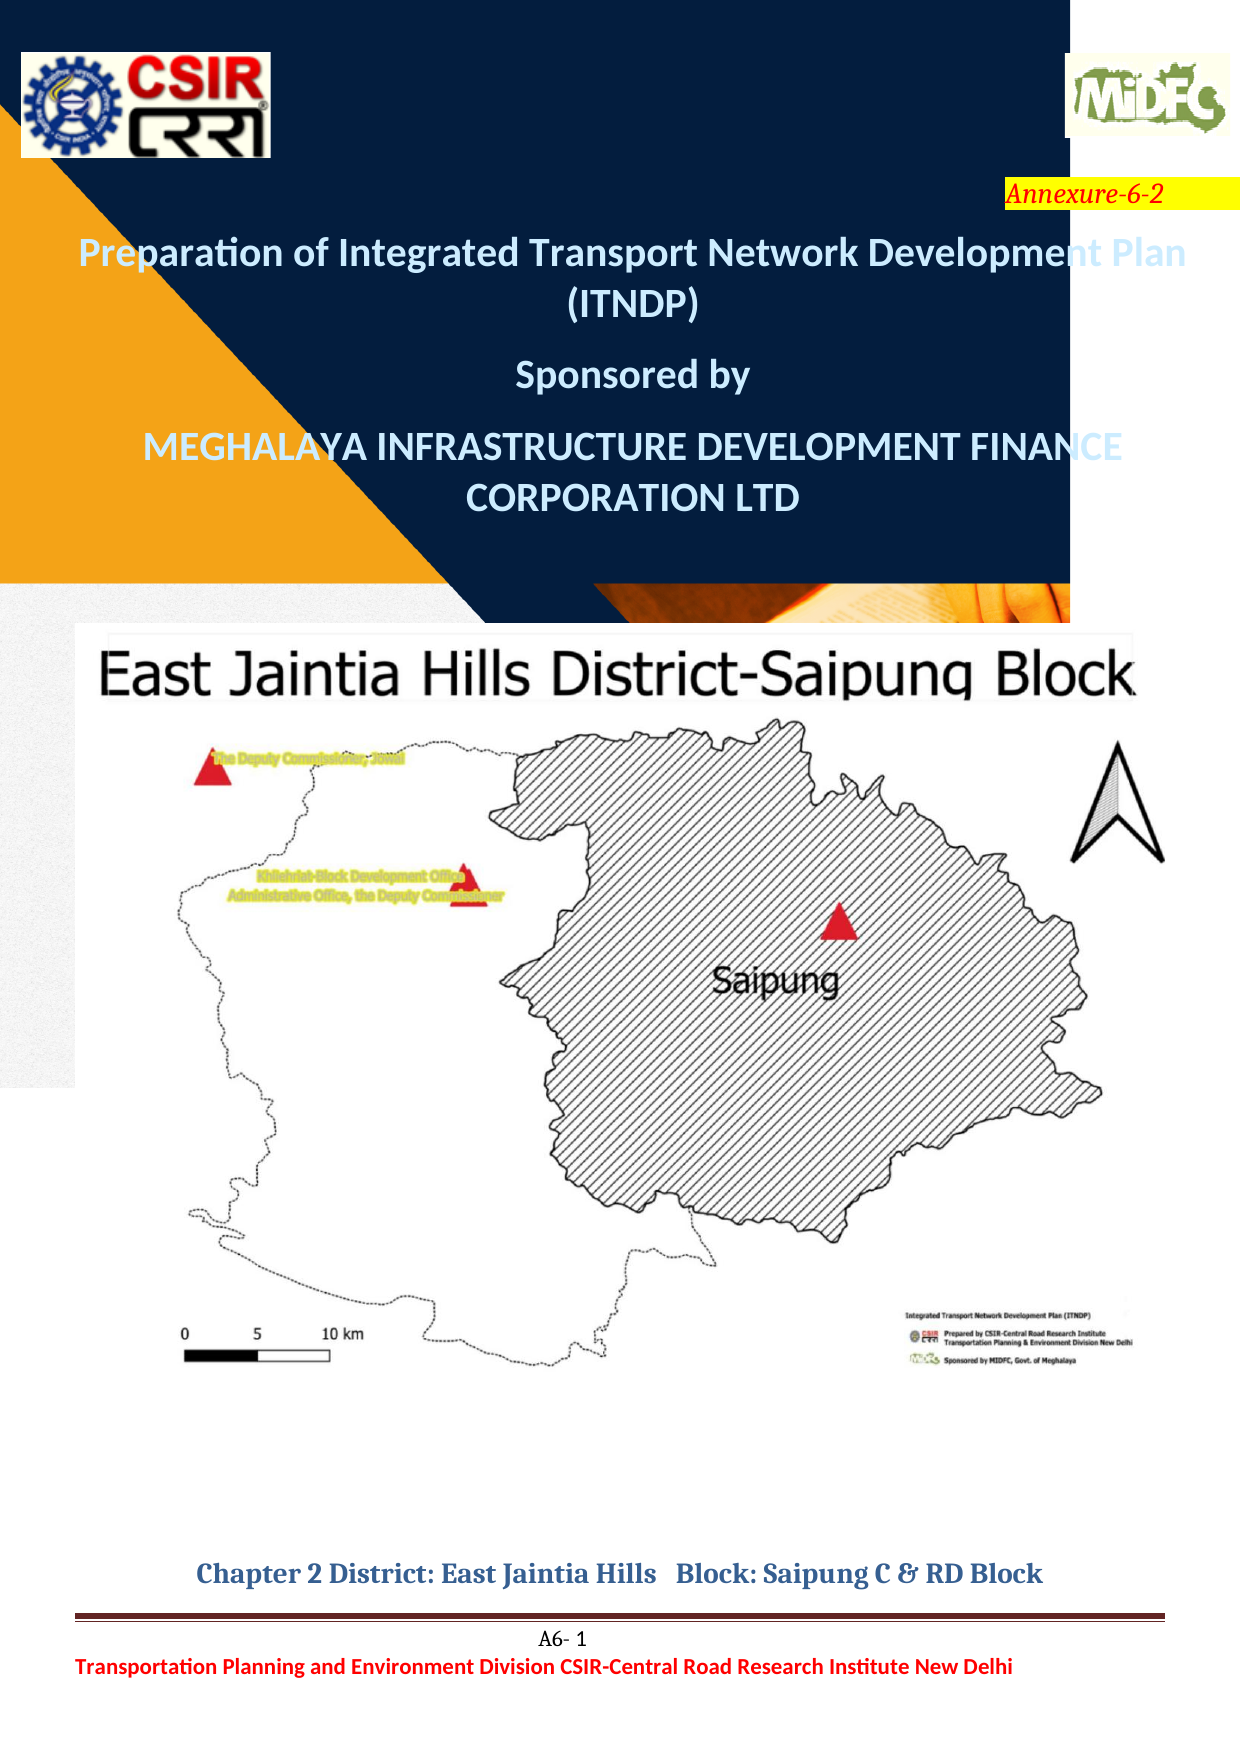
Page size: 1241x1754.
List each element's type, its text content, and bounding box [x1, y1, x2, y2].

subtitle District: East Jaintia Hills Block: Saipung C & RD Block [75, 1558, 1165, 1591]
picture [0, 0, 1231, 1391]
